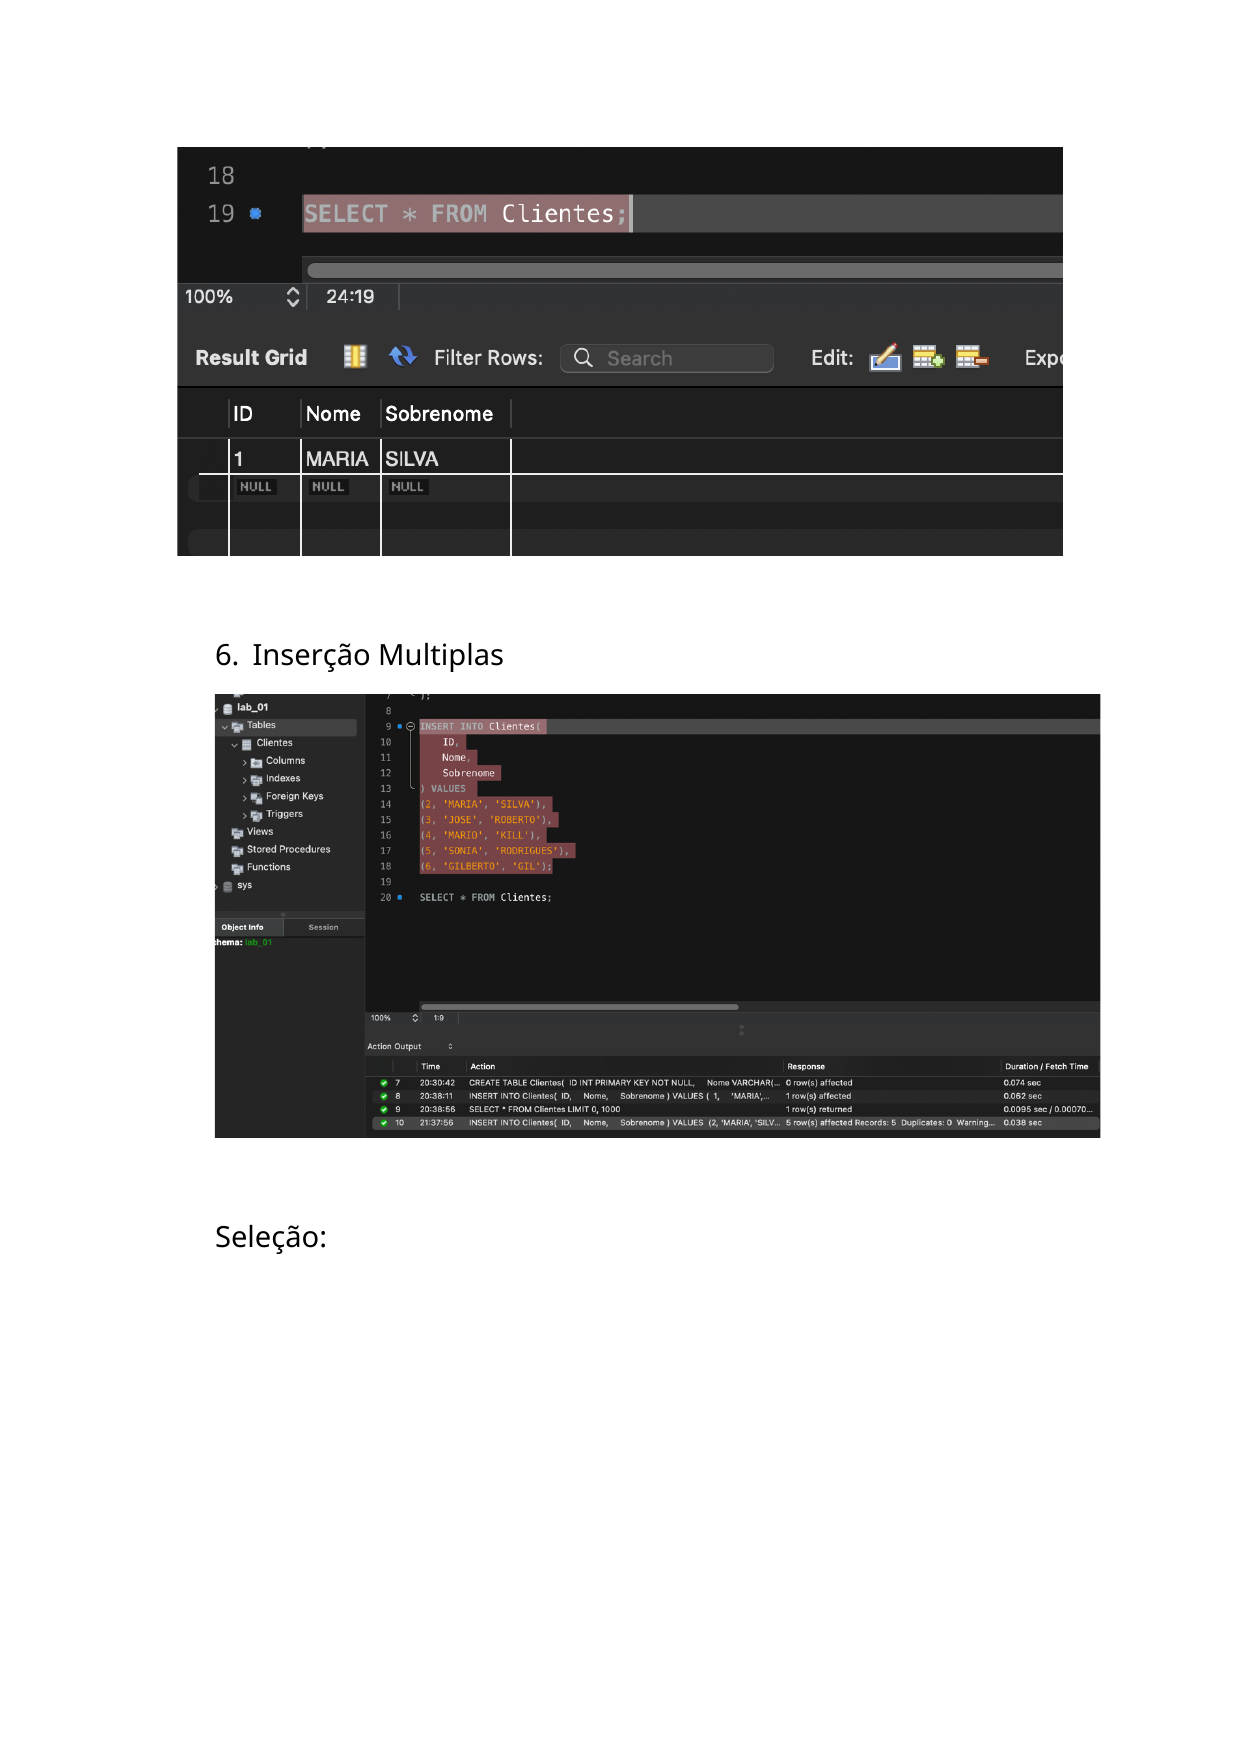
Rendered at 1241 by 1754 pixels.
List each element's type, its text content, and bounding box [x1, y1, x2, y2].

picture [177, 147, 1063, 556]
text Seleção: [215, 1217, 1063, 1256]
list Inserção Multiplas [215, 634, 1063, 674]
picture [214, 694, 1101, 1138]
